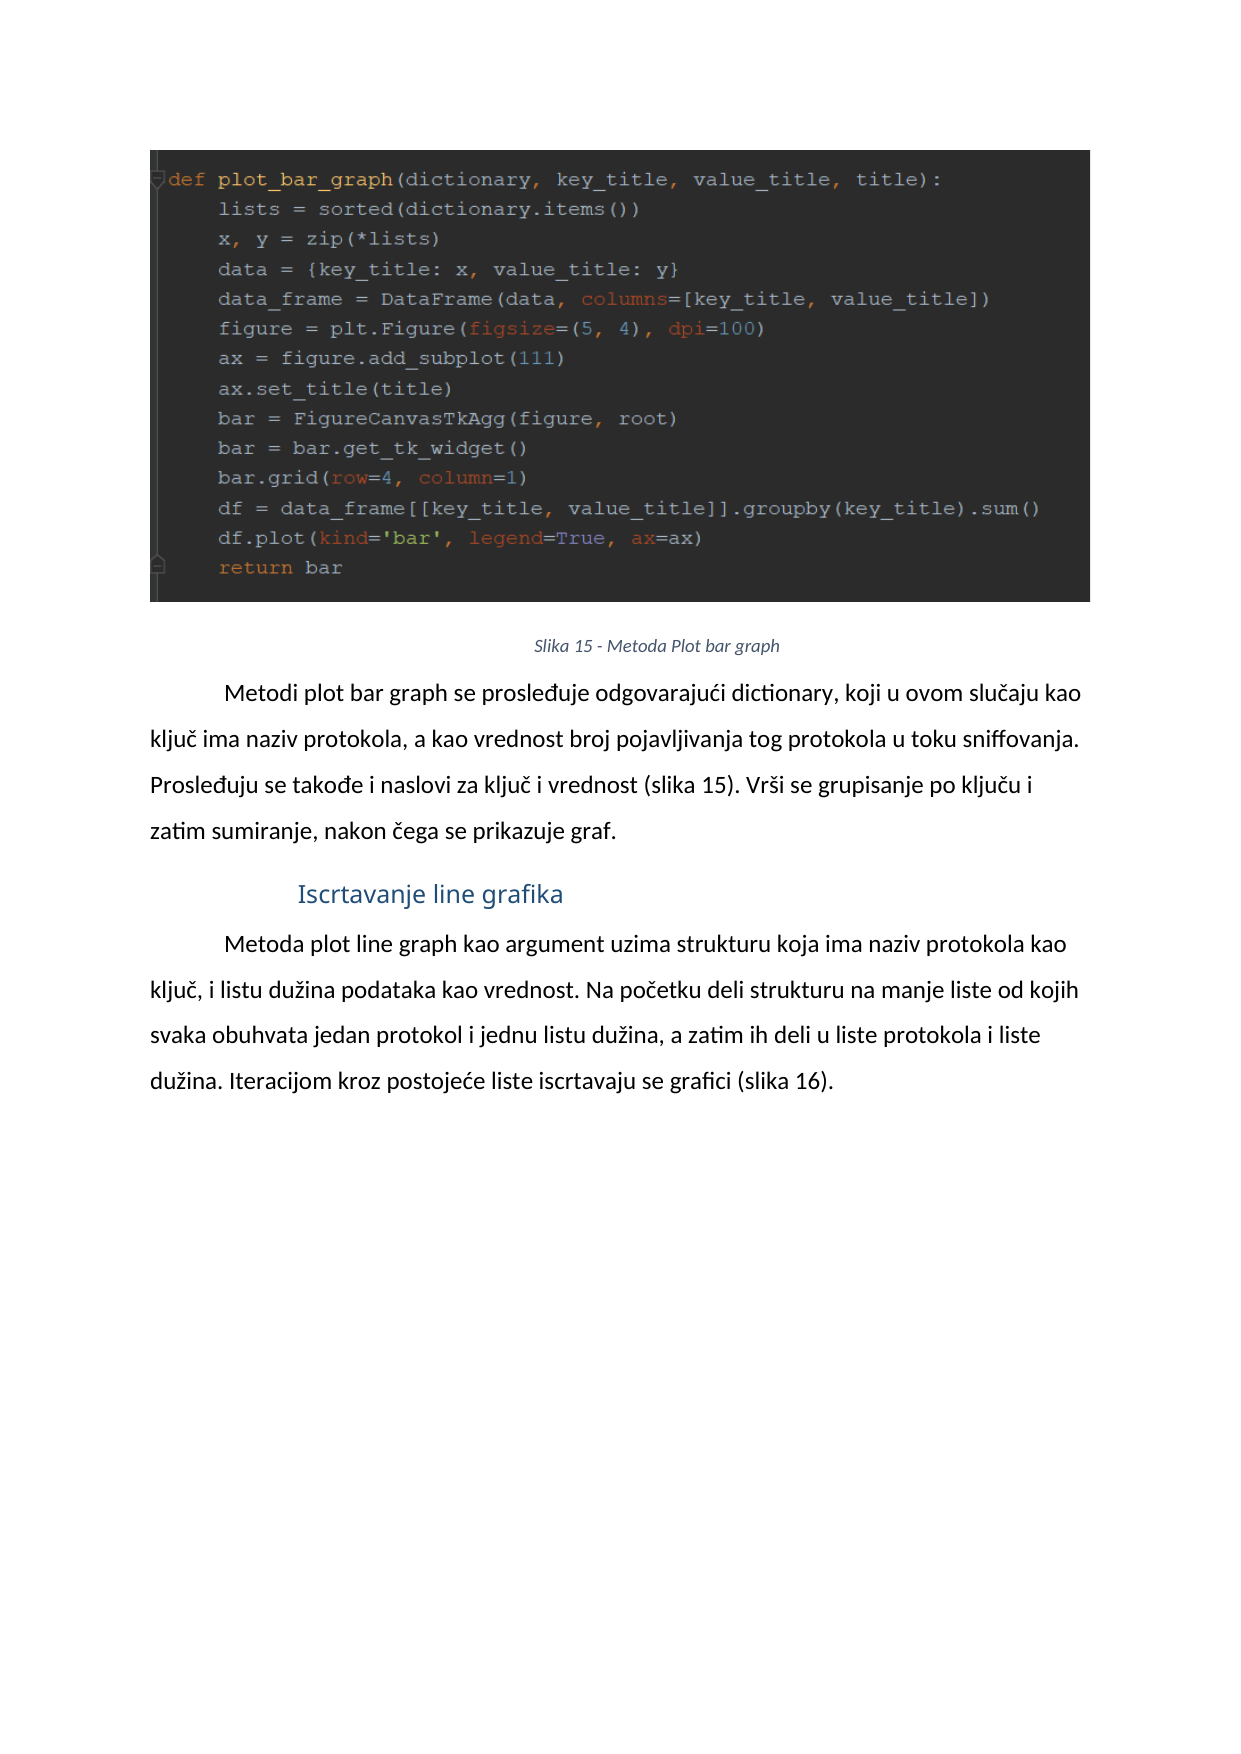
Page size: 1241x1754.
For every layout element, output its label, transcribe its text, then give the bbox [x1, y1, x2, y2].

text Slika 15 - Metoda Plot bar graph [150, 634, 1090, 657]
subtitle Iscrtavanje line grafika [224, 877, 1090, 911]
text Metodi plot bar graph se prosleđuje odgovarajući dictionary, koji u ovom slučaju kao ključ ima naziv protokola, a kao vrednost broj pojavljivanja tog protokola u toku sniffovanja. Prosleđuju se takođe i naslovi za ključ i vrednost (slika 15). Vrši se grupisanje po ključu i zatim sumiranje, nakon čega se prikazuje graf. [150, 678, 1090, 845]
text Metoda plot line graph kao argument uzima strukturu koja ima naziv protokola kao ključ, i listu dužina podataka kao vrednost. Na početku deli strukturu na manje liste od kojih svaka obuhvata jedan protokol i jednu listu dužina, a zatim ih deli u liste protokola i liste dužina. Iteracijom kroz postojeće liste iscrtavaju se grafici (slika 16). [150, 928, 1090, 1096]
picture [150, 150, 1091, 602]
